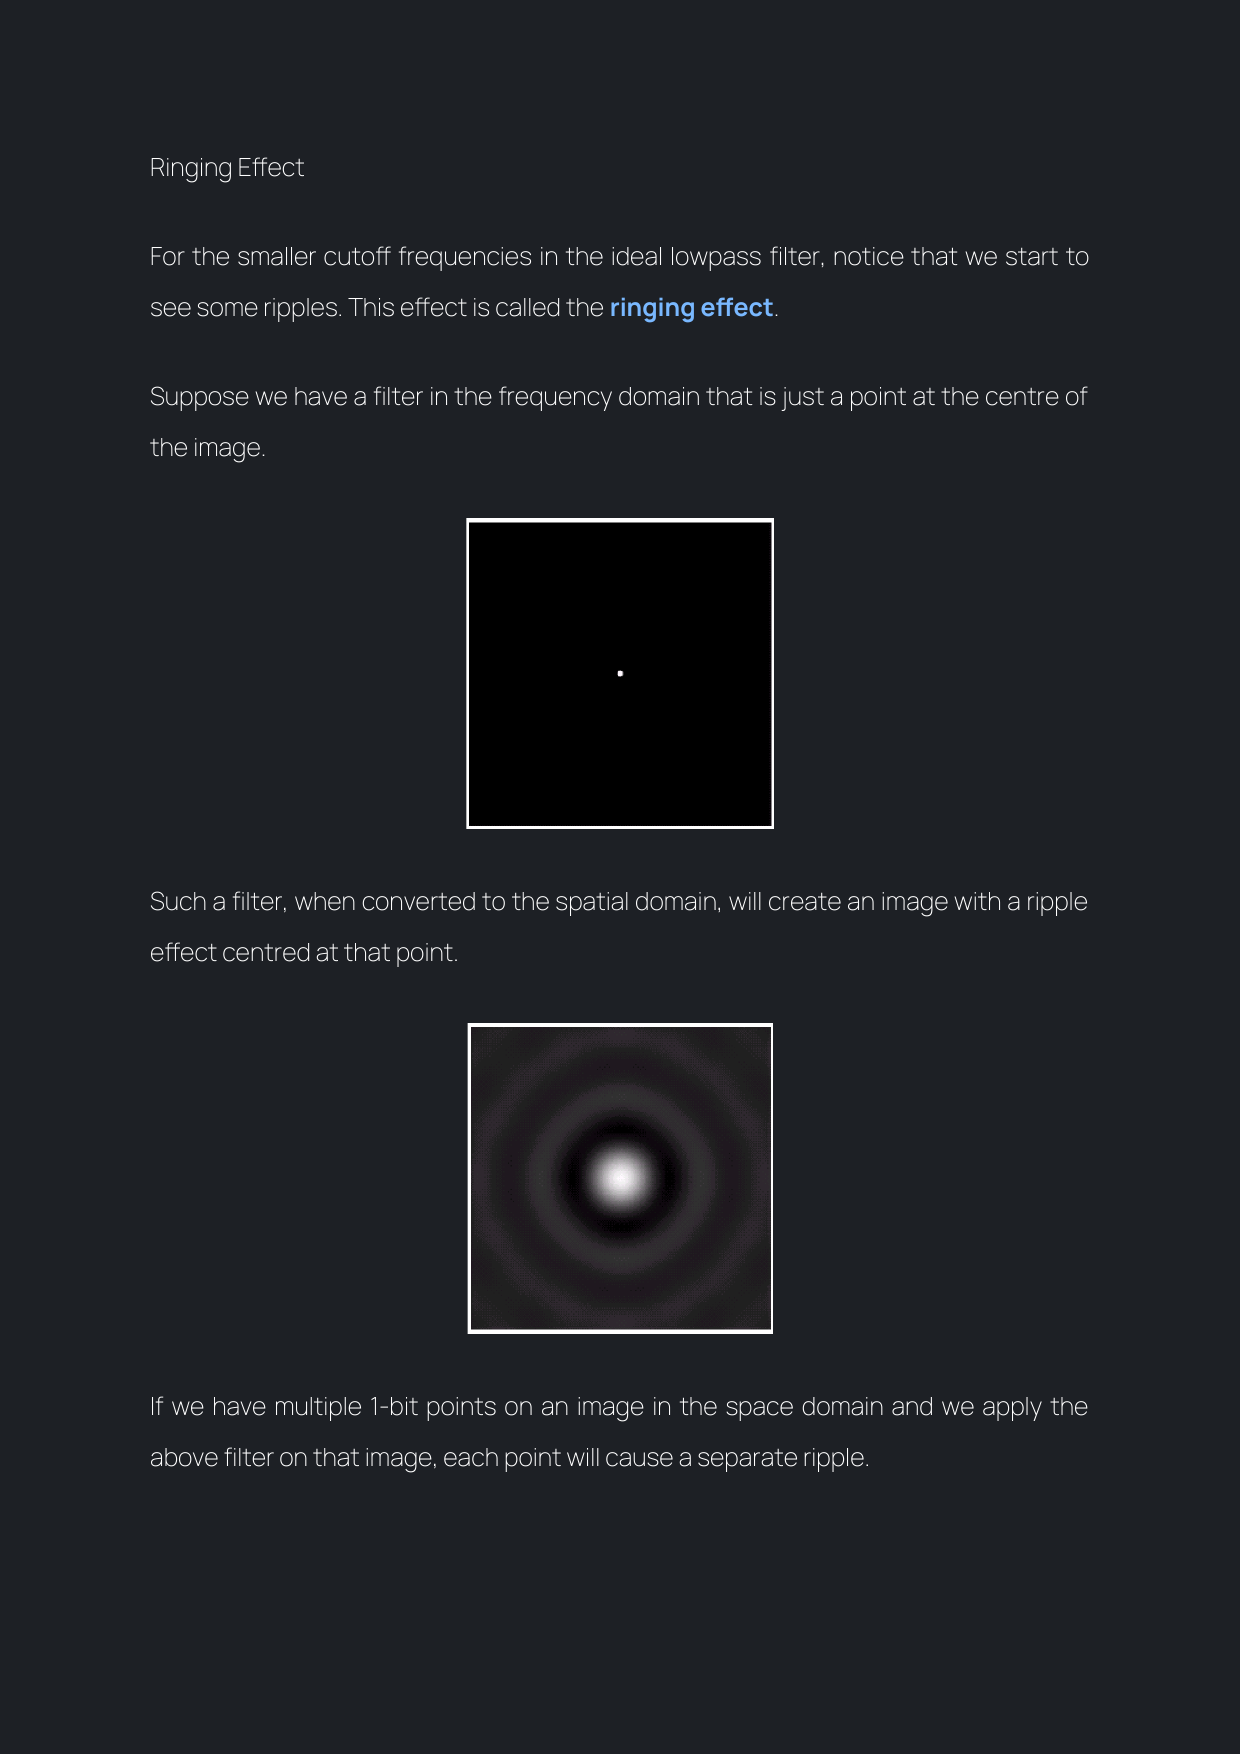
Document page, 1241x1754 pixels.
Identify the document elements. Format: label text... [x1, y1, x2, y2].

picture [467, 1023, 773, 1334]
picture [466, 518, 774, 829]
text Suppose we have a filter in the frequency domain that is just a point at the centre of the image. [150, 379, 1090, 464]
text For the smaller cutoff frequencies in the ideal lowpass filter, notice that we start to see some ripples. This effect is called the ringing effect. [150, 239, 1090, 324]
text If we have multiple 1-bit points on an image in the space domain and we apply the above filter on that image, each point will cause a separate ripple. [150, 1389, 1090, 1474]
subtitle Ringing Effect [150, 150, 1090, 184]
text Such a filter, when converted to the spatial domain, will create an image with a ripple effect centred at that point. [150, 884, 1090, 969]
